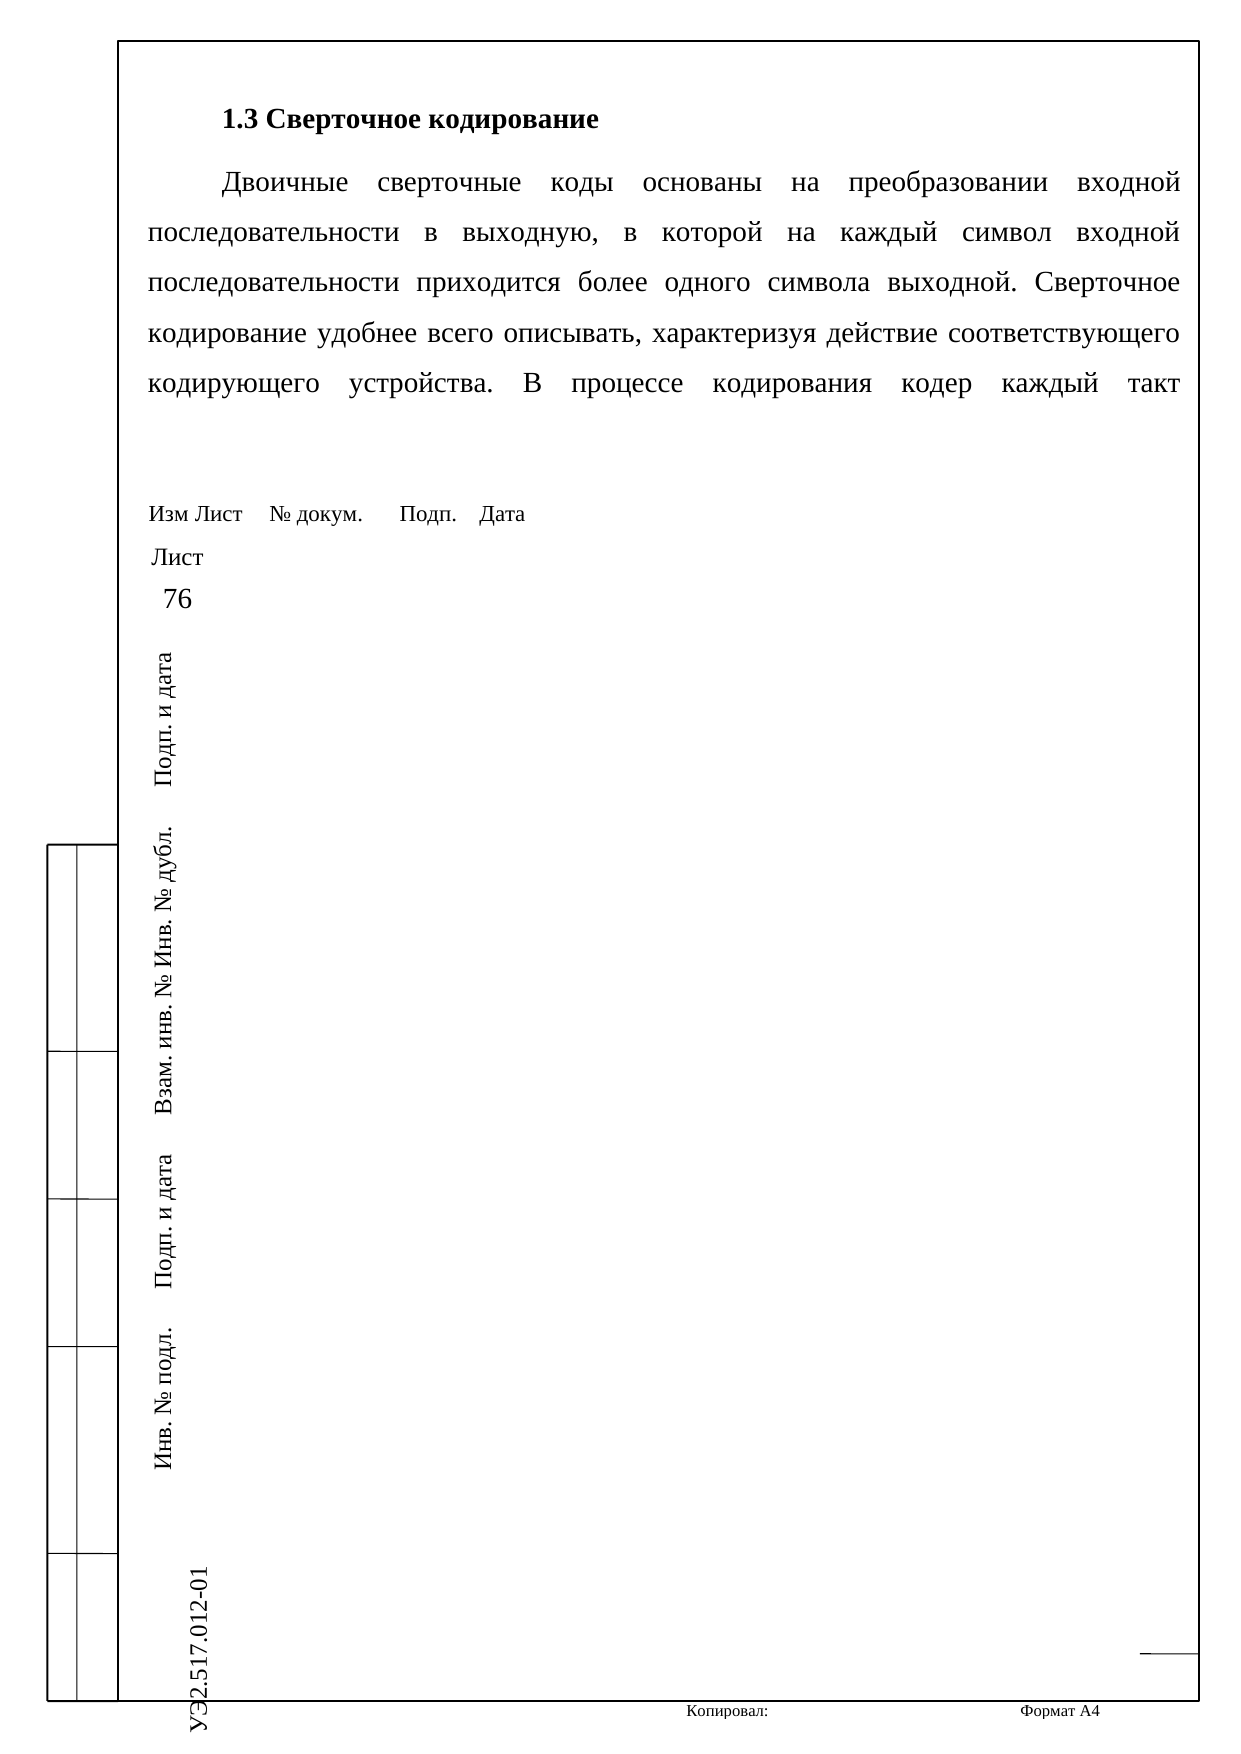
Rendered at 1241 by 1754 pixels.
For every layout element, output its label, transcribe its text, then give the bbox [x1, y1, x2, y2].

text Двоичные сверточные коды основаны на преобразовании входной последовательности в выходную, в которой на каждый символ входной последовательности приходится более одного символа выходной. Сверточное кодирование удобнее всего описывать, характеризуя действие соответствующего кодирующего устройства. В процессе кодирования кодер каждый такт преобразует k входных символов в n выходных символов, передаваемых по каналу связи. Скорость с которой он это делает называется скоростью сверточного кодирования, которая равна отношению k к n и обозначается буквой R. Выходные символы, создаваемые кодером на данном такте, зависят от m информационных символов, поступивших на этом и предыдущем тактах. Таким образом, выходные символы сверточного кодера однозначно определяются его входным сигналом и состоянием, зависящим от m–k предыдущих информационных символов. [148, 164, 1181, 399]
text 1.3 Сверточное кодирование [148, 101, 1181, 135]
